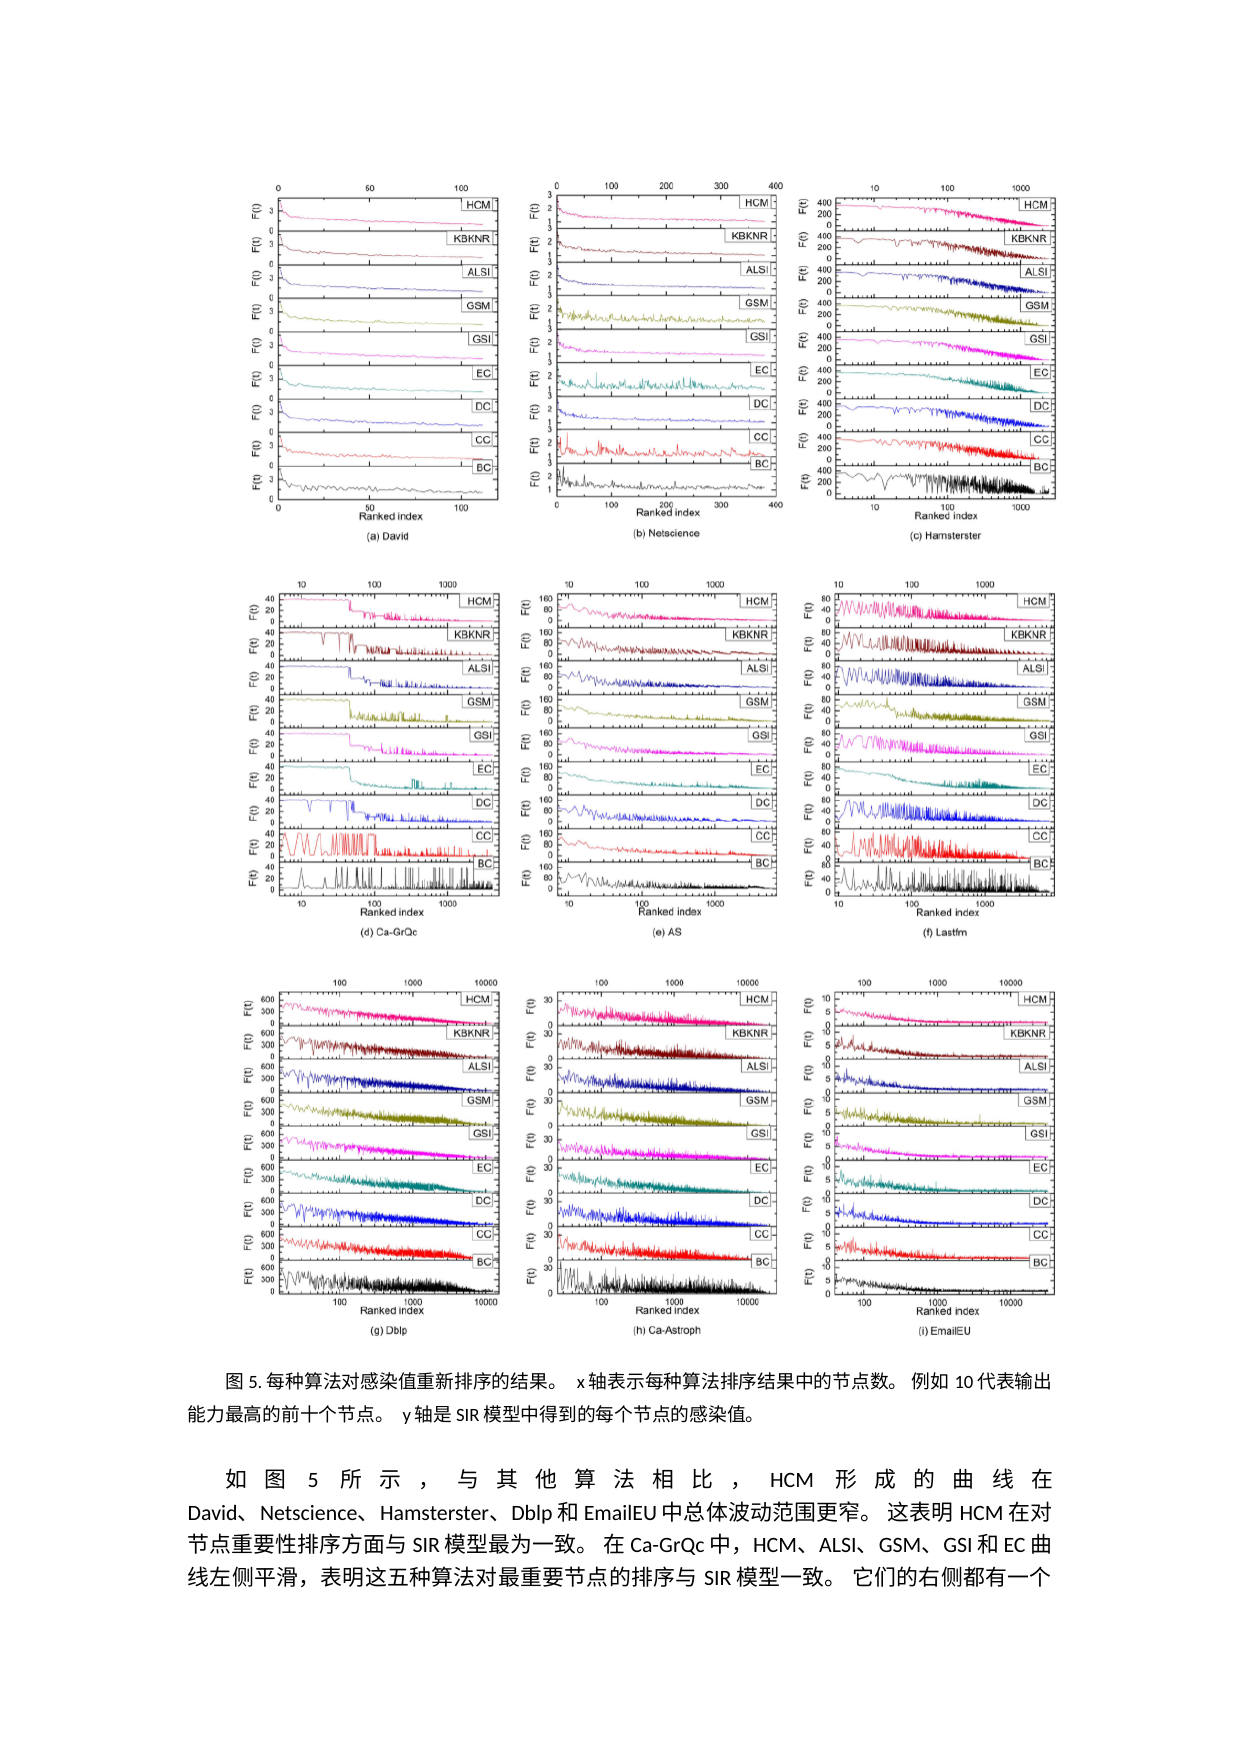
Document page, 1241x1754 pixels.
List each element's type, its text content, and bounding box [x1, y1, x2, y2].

text 图 5. 每种算法对感染值重新排序的结果。 x轴表示每种算法排序结果中的节点数。 例如10代表输出能力最高的前十个节点。 y轴是SIR模型中得到的每个节点的感染值。 [187, 1364, 1053, 1429]
picture [225, 162, 1091, 1348]
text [187, 1462, 1053, 1592]
